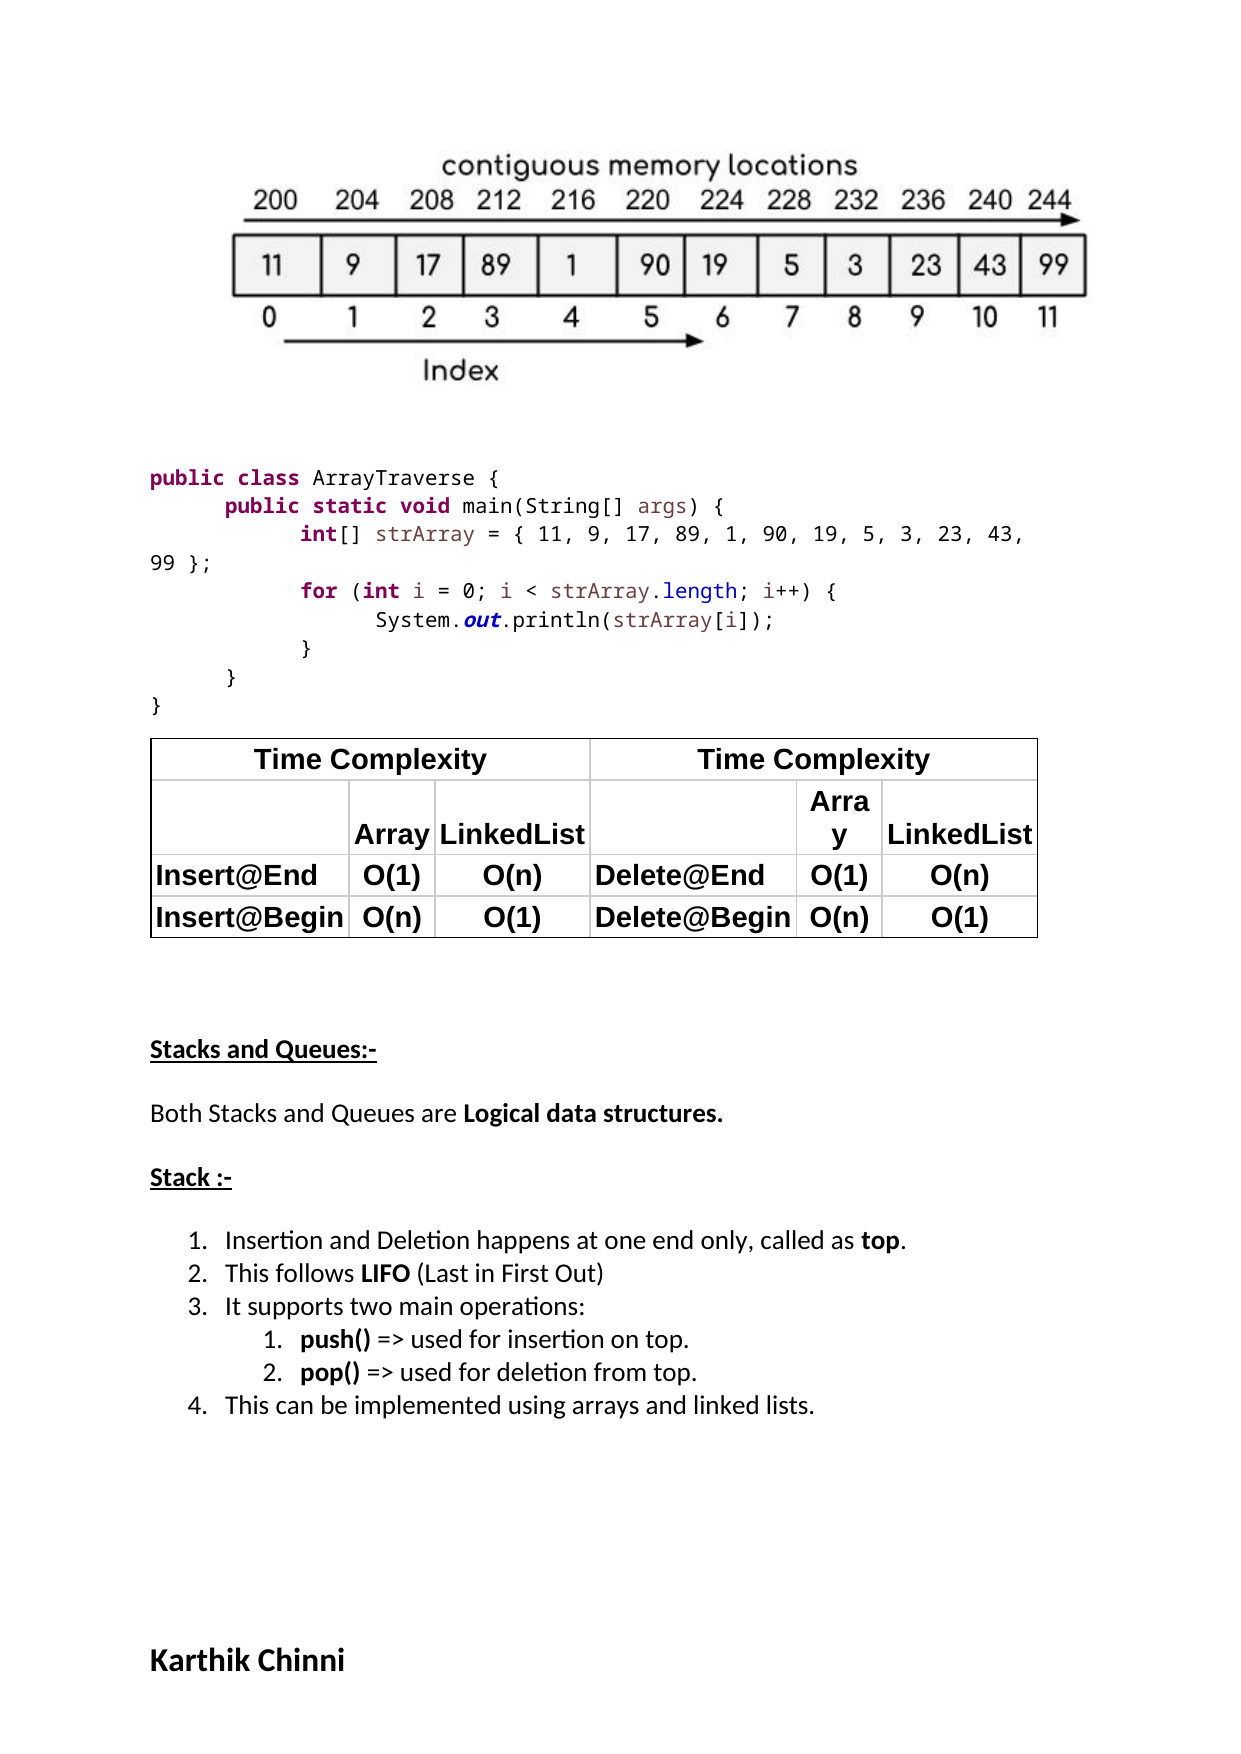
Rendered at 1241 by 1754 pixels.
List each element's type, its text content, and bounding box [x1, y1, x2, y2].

list pop() => used for deletion from top. [262, 1355, 1090, 1388]
table_cell O(n) [797, 897, 881, 936]
list push() => used for insertion on top. [262, 1322, 1090, 1355]
text Both Stacks and Queues are Logical data structures. [150, 1096, 1090, 1129]
text int[] strArray = { 11, 9, 17, 89, 1, 90, 19, 5, 3, 23, 43, 99 }; [150, 519, 1090, 576]
text public static void main(String[] args) { [150, 491, 1090, 519]
picture [150, 150, 1155, 444]
text public class ArrayTraverse { [150, 463, 1090, 491]
text Stack :- [150, 1160, 1090, 1193]
text for (int i = 0; i < strArray.length; i++) { [150, 576, 1090, 605]
text } [150, 662, 1090, 690]
table_cell O(1) [436, 897, 589, 936]
text System.out.println(strArray[i]); [150, 605, 1090, 633]
text Stacks and Queues:- [150, 1033, 1090, 1066]
table_cell O(n) [350, 897, 434, 936]
table_header Time Complexity [591, 739, 1037, 779]
table_cell [152, 781, 348, 854]
table_cell Array [350, 781, 434, 854]
text } [150, 690, 1090, 719]
text } [150, 633, 1090, 662]
table_cell LinkedList [436, 781, 589, 854]
list It supports two main operations: [187, 1289, 1090, 1322]
table_cell Insert@Begin [152, 897, 348, 936]
table_cell Delete@Begin [591, 897, 796, 936]
table_cell LinkedList [883, 781, 1037, 854]
table_cell O(1) [883, 897, 1037, 936]
table_header Time Complexity [152, 739, 589, 779]
table_cell Delete@End [591, 855, 796, 895]
list This follows LIFO (Last in First Out) [187, 1256, 1090, 1289]
list This can be implemented using arrays and linked lists. [187, 1388, 1090, 1421]
table_cell [591, 781, 796, 854]
table_cell O(n) [883, 855, 1037, 895]
table_cell O(1) [350, 855, 434, 895]
list Insertion and Deletion happens at one end only, called as top. [187, 1223, 1090, 1256]
table_cell O(n) [436, 855, 589, 895]
table_cell O(1) [797, 855, 881, 895]
table_cell Array [797, 781, 881, 854]
table_cell Insert@End [152, 855, 348, 895]
